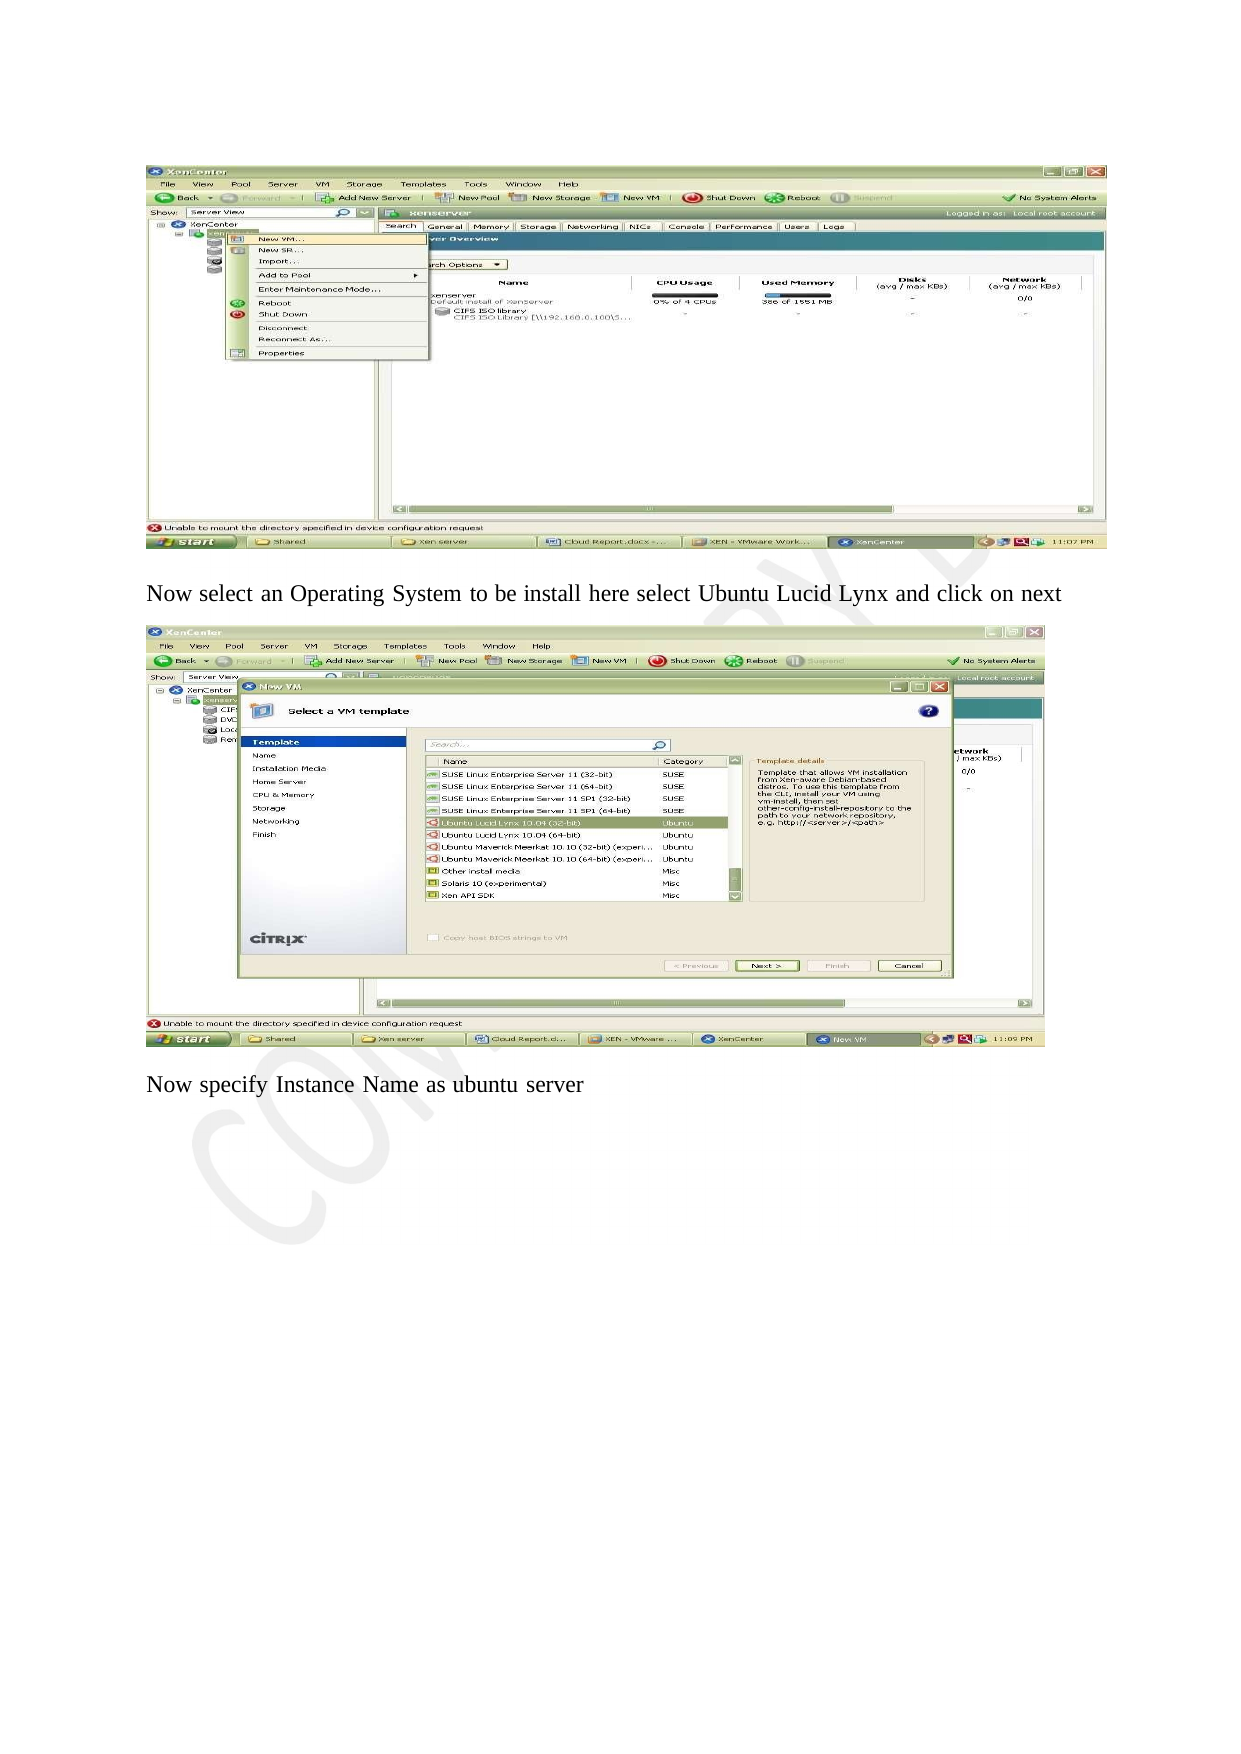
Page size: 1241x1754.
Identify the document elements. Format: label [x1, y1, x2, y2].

picture [146, 165, 1107, 1245]
